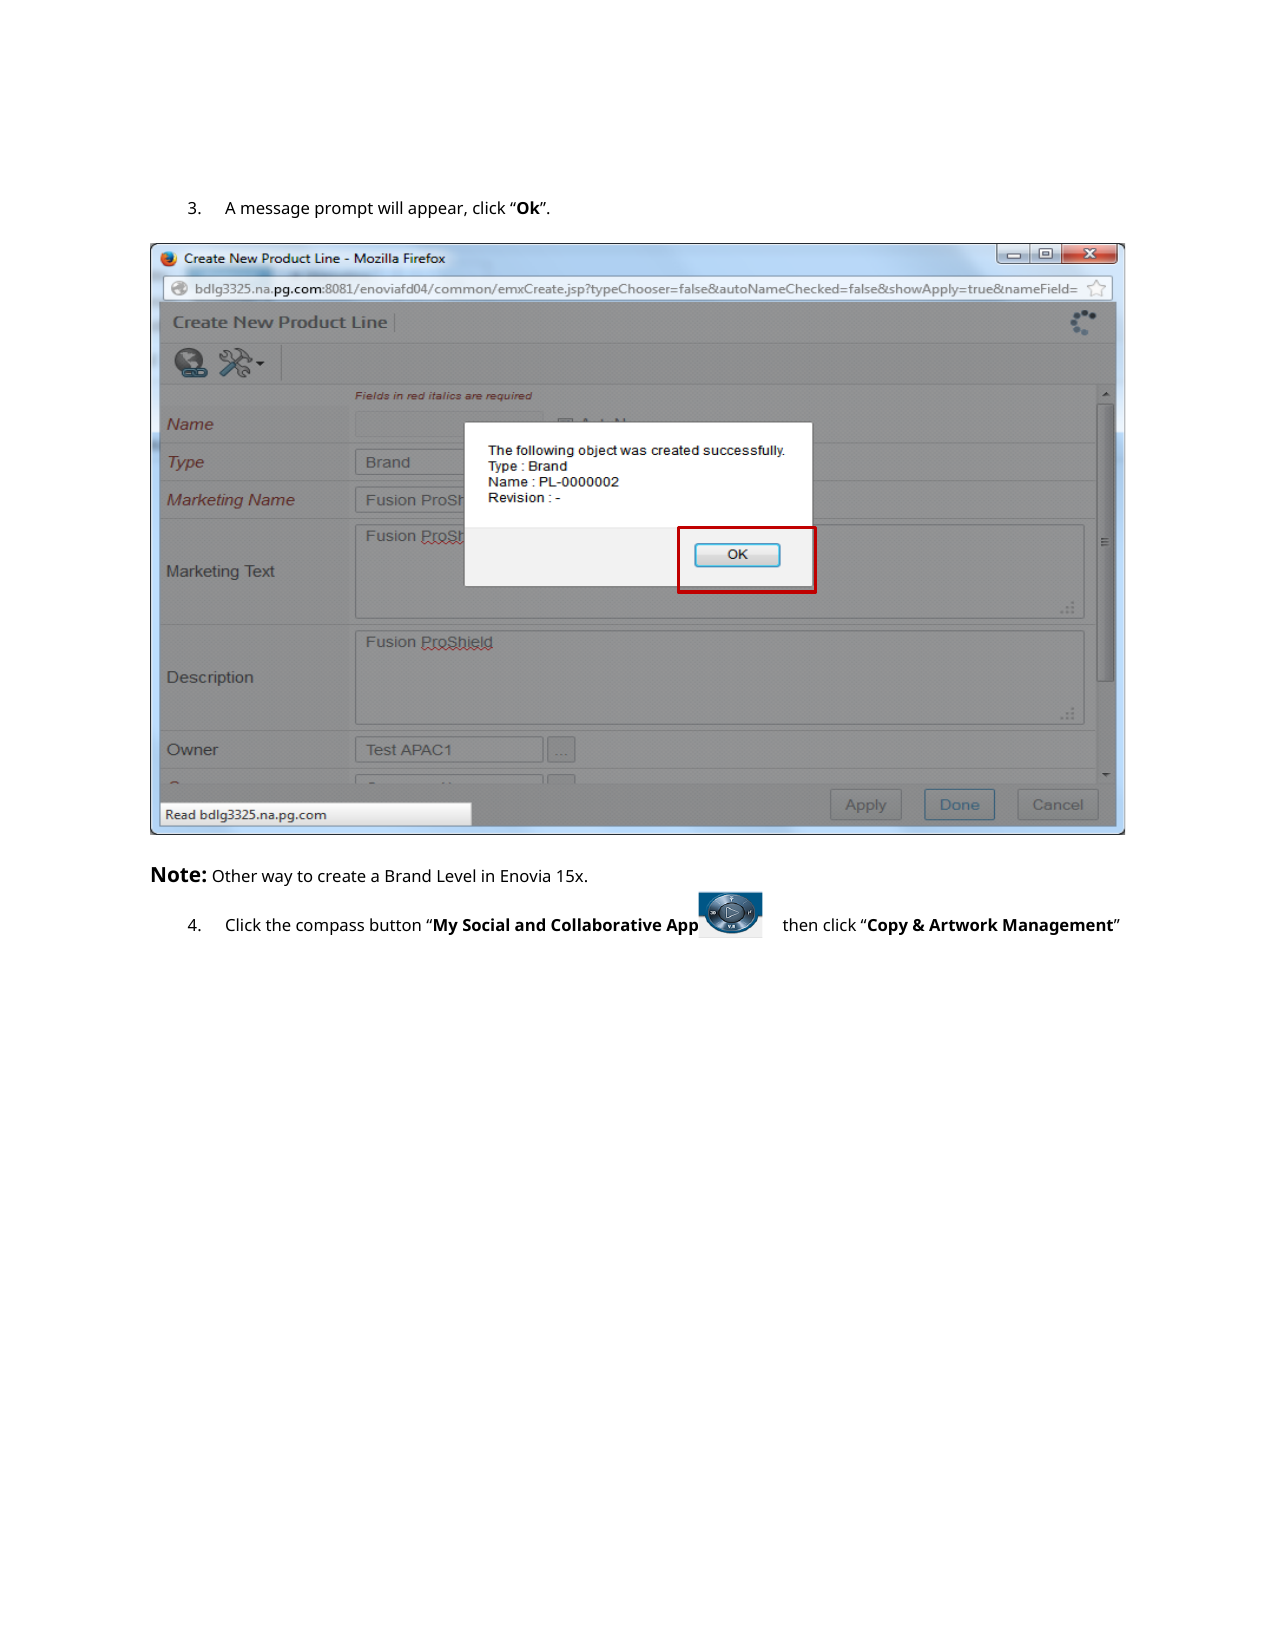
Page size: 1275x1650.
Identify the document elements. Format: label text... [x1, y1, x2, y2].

list Click the compass button “My Social and Collaborative Apps” then click “Copy & Artwork Management” [763, 913, 1125, 936]
text Note: Other way to create a Brand Level in Enovia 15x. [150, 860, 1125, 888]
picture [698, 891, 763, 938]
list Click the compass button “My Social and Collaborative Apps” then click “Copy & Artwork Management” [187, 913, 698, 936]
picture [150, 243, 1126, 835]
list A message prompt will appear, click “Ok”. [187, 197, 1125, 219]
